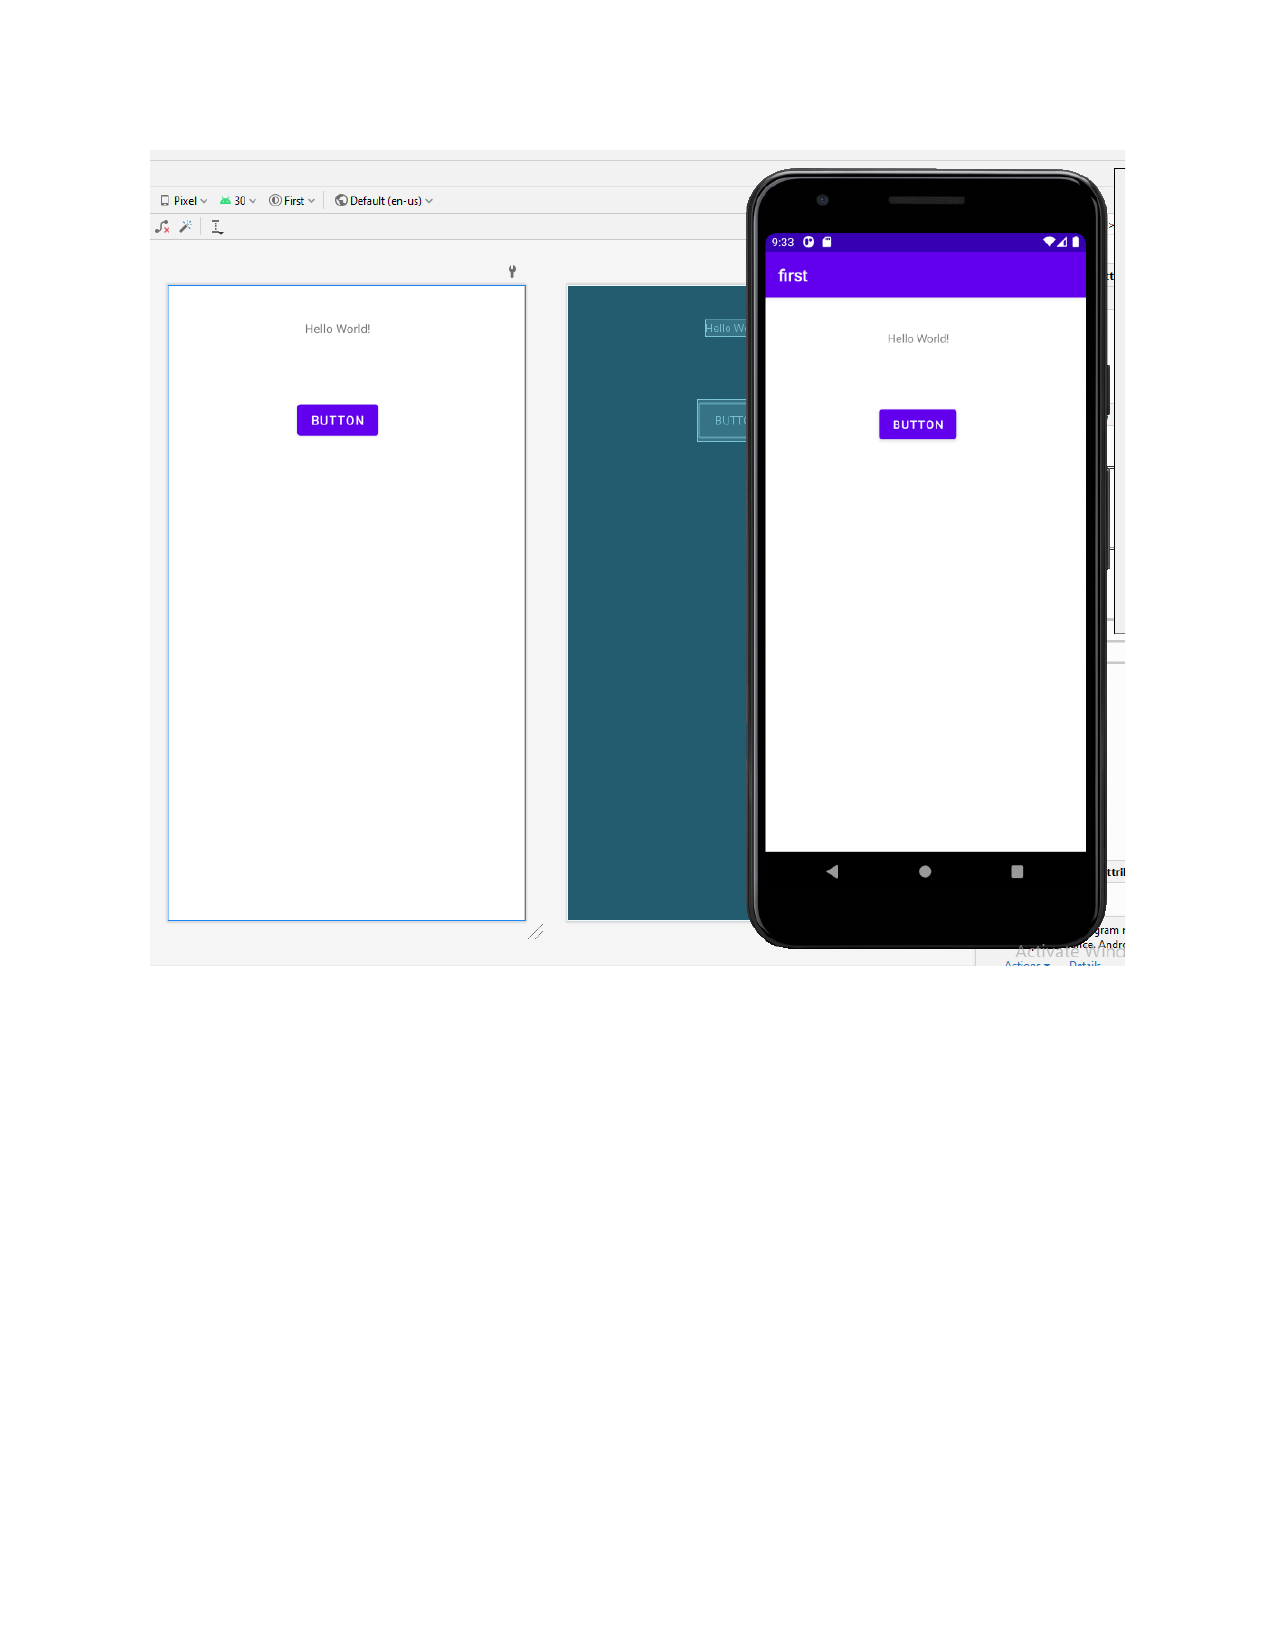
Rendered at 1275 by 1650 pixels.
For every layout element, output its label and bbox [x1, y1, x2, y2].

picture [150, 150, 1125, 966]
